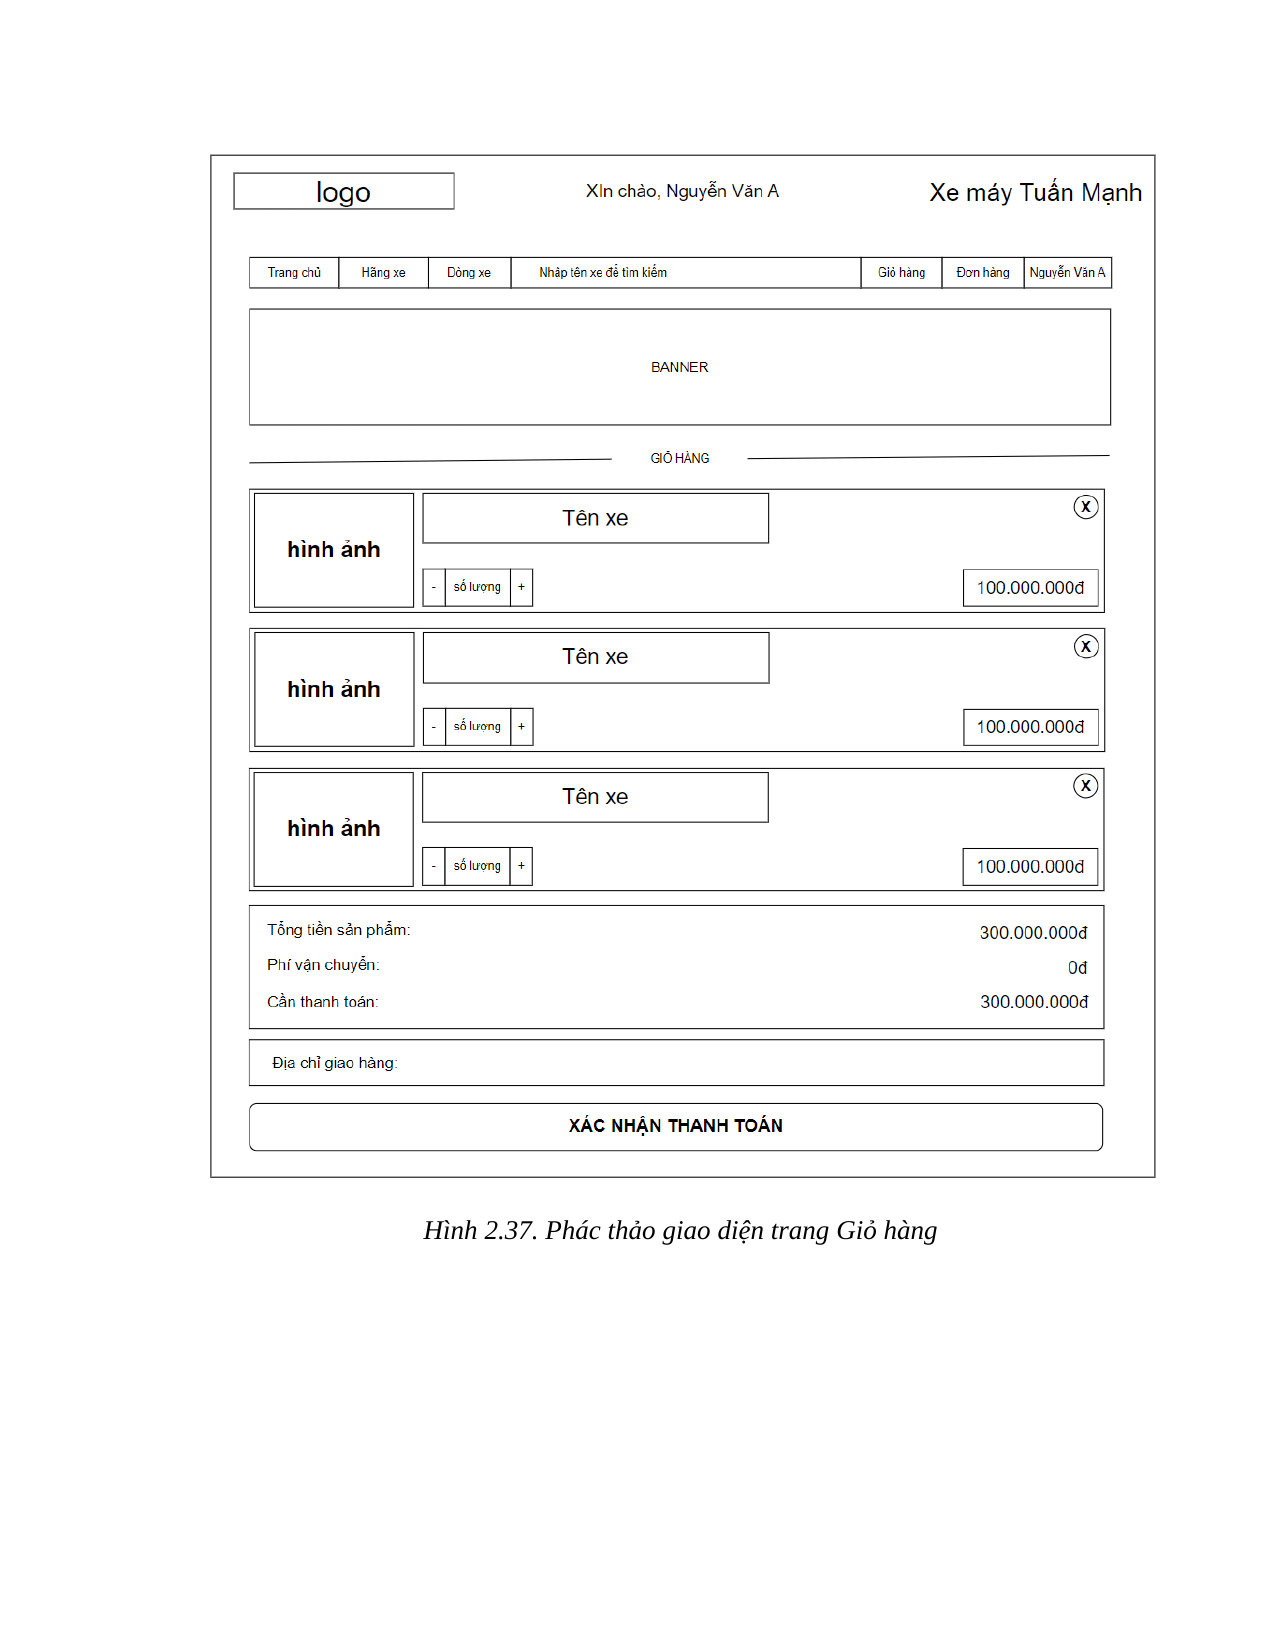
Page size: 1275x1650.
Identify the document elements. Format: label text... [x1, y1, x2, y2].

text Hình .. Phác thảo giao diện trang Giỏ hàng [207, 1214, 1157, 1246]
picture [206, 147, 1157, 1181]
